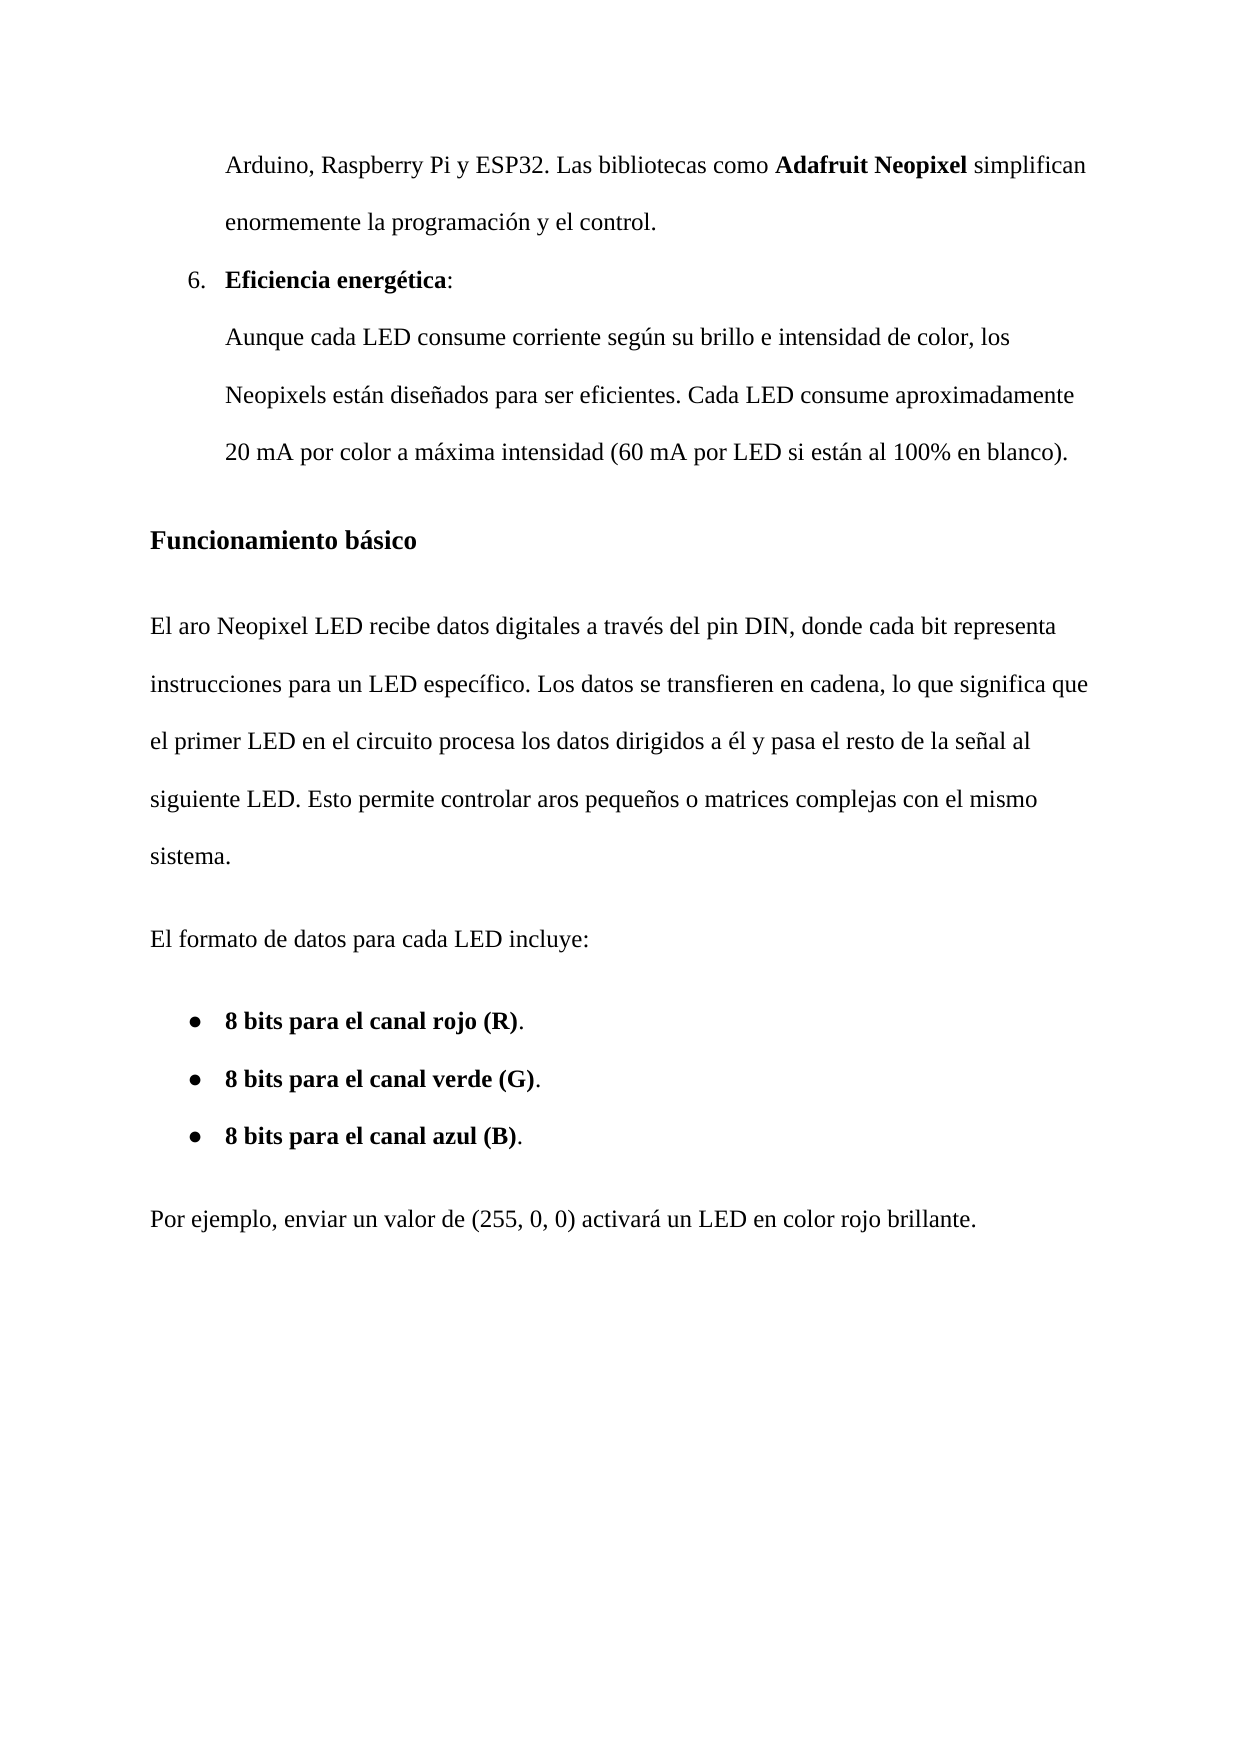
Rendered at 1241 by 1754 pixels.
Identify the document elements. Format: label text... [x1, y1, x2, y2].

text Por ejemplo, enviar un valor de (255, 0, 0) activará un LED en color rojo brillante. [150, 1204, 1090, 1233]
list Eficiencia energética: Aunque cada LED consume corriente según su brillo e intensidad de color, los Neopixels están diseñados para ser eficientes. Cada LED consume aproximadamente 20 mA por color a máxima intensidad (60 mA por LED si están al 100% en blanco). [187, 265, 1090, 466]
list 8 bits para el canal verde (G). [187, 1064, 1090, 1093]
text El aro Neopixel LED recibe datos digitales a través del pin DIN, donde cada bit representa instrucciones para un LED específico. Los datos se transfieren en cadena, lo que significa que el primer LED en el circuito procesa los datos dirigidos a él y pasa el resto de la señal al siguiente LED. Esto permite controlar aros pequeños o matrices complejas con el mismo sistema. [150, 611, 1090, 870]
text El formato de datos para cada LED incluye: [150, 924, 1090, 953]
list 8 bits para el canal rojo (R). [187, 1006, 1090, 1035]
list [187, 150, 1090, 236]
list 8 bits para el canal azul (B). [187, 1121, 1090, 1150]
subtitle Funcionamiento básico [150, 524, 1090, 555]
